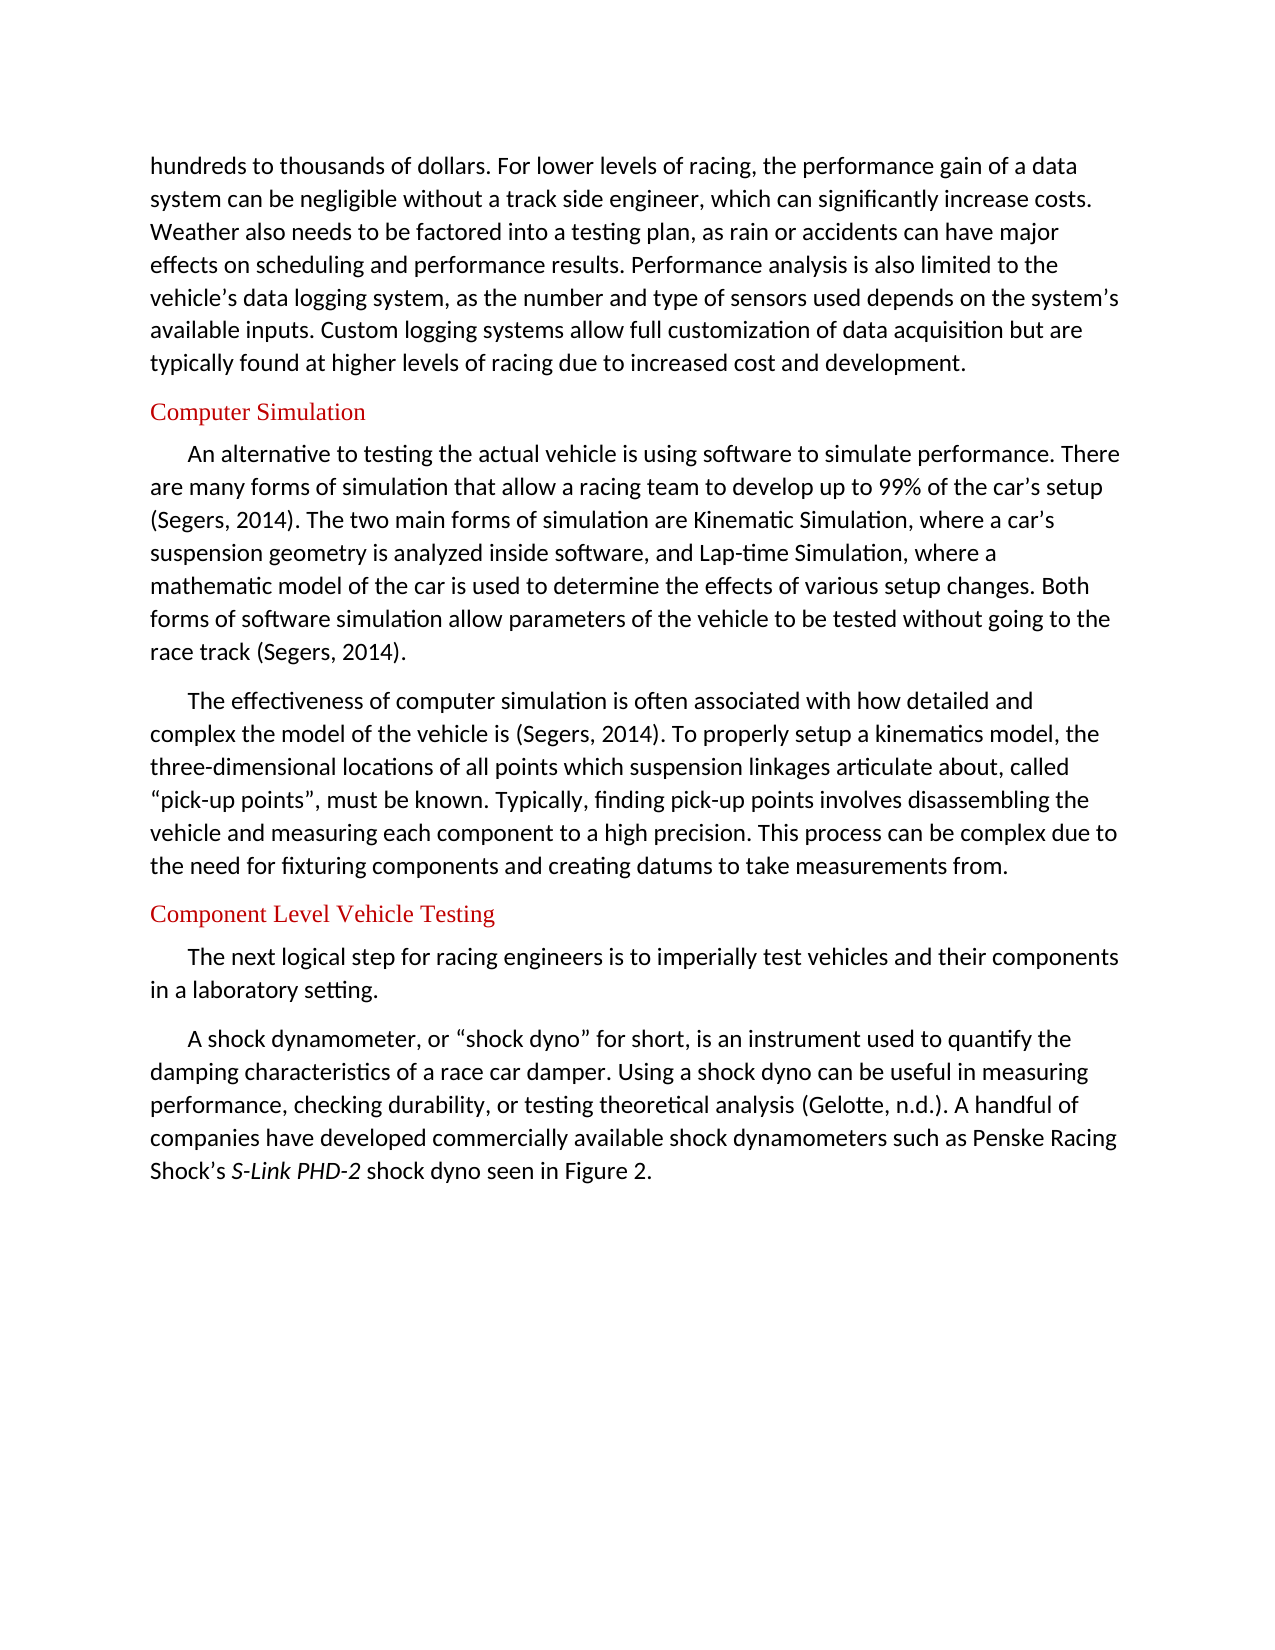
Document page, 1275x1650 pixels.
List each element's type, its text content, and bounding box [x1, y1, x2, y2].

text The next logical step for racing engineers is to imperially test vehicles and their components in a laboratory setting. [150, 941, 1125, 1004]
subtitle Computer Simulation [150, 397, 1125, 426]
text A shock dynamometer, or “shock dyno” for short, is an instrument used to quantify the damping characteristics of a race car damper. Using a shock dyno can be useful in measuring performance, checking durability, or testing theoretical analysis (Gelotte, n.d.). A handful of companies have developed commercially available shock dynamometers such as Penske Racing Shock’s S-Link PHD-2 shock dyno seen in Figure 2. [150, 1023, 1125, 1186]
text An alternative to testing the actual vehicle is using software to simulate performance. There are many forms of simulation that allow a racing team to develop up to 99% of the car’s setup (Segers, 2014). The two main forms of simulation are Kinematic Simulation, where a car’s suspension geometry is analyzed inside software, and Lap-time Simulation, where a mathematic model of the car is used to determine the effects of various setup changes. Both forms of software simulation allow parameters of the vehicle to be tested without going to the race track (Segers, 2014). [150, 438, 1125, 666]
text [150, 150, 1125, 378]
text The effectiveness of computer simulation is often associated with how detailed and complex the model of the vehicle is (Segers, 2014). To properly setup a kinematics model, the three-dimensional locations of all points which suspension linkages articulate about, called “pick-up points”, must be known. Typically, finding pick-up points involves disassembling the vehicle and measuring each component to a high precision. This process can be complex due to the need for fixturing components and creating datums to take measurements from. [150, 685, 1125, 881]
subtitle Component Level Vehicle Testing [150, 899, 1125, 928]
